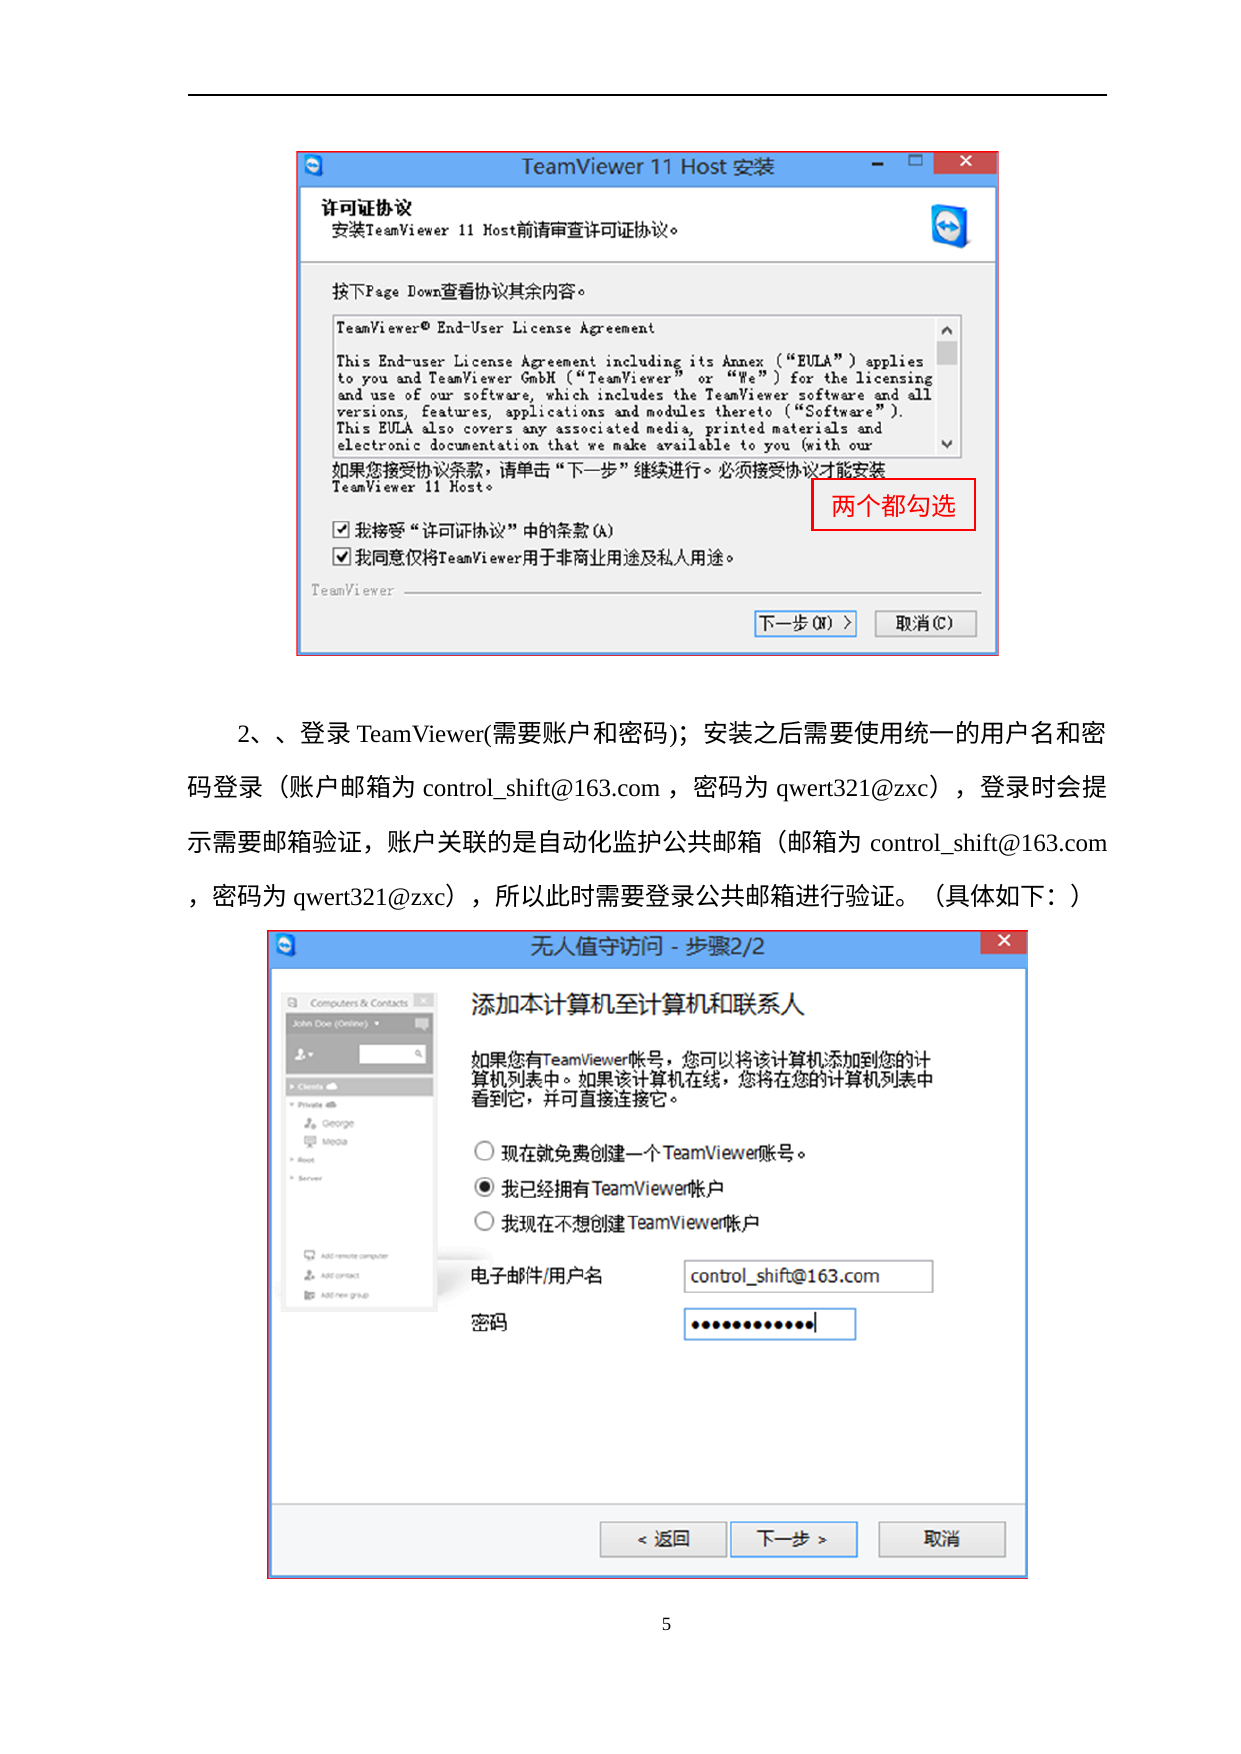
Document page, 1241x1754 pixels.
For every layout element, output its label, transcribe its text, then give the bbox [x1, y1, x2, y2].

picture [296, 151, 999, 656]
picture [267, 930, 1028, 1579]
text 2、、登录TeamViewer(需要账户和密码)；安装之后需要使用统一的用户名和密码登录（账户邮箱为control_shift@163.com ，密码为 qwert321@zxc），登录时会提示需要邮箱验证，账户关联的是自动化监护公共邮箱（邮箱为control_shift@163.com ，密码为 qwert321@zxc），所以此时需要登录公共邮箱进行验证。（具体如下：） [187, 713, 1107, 913]
